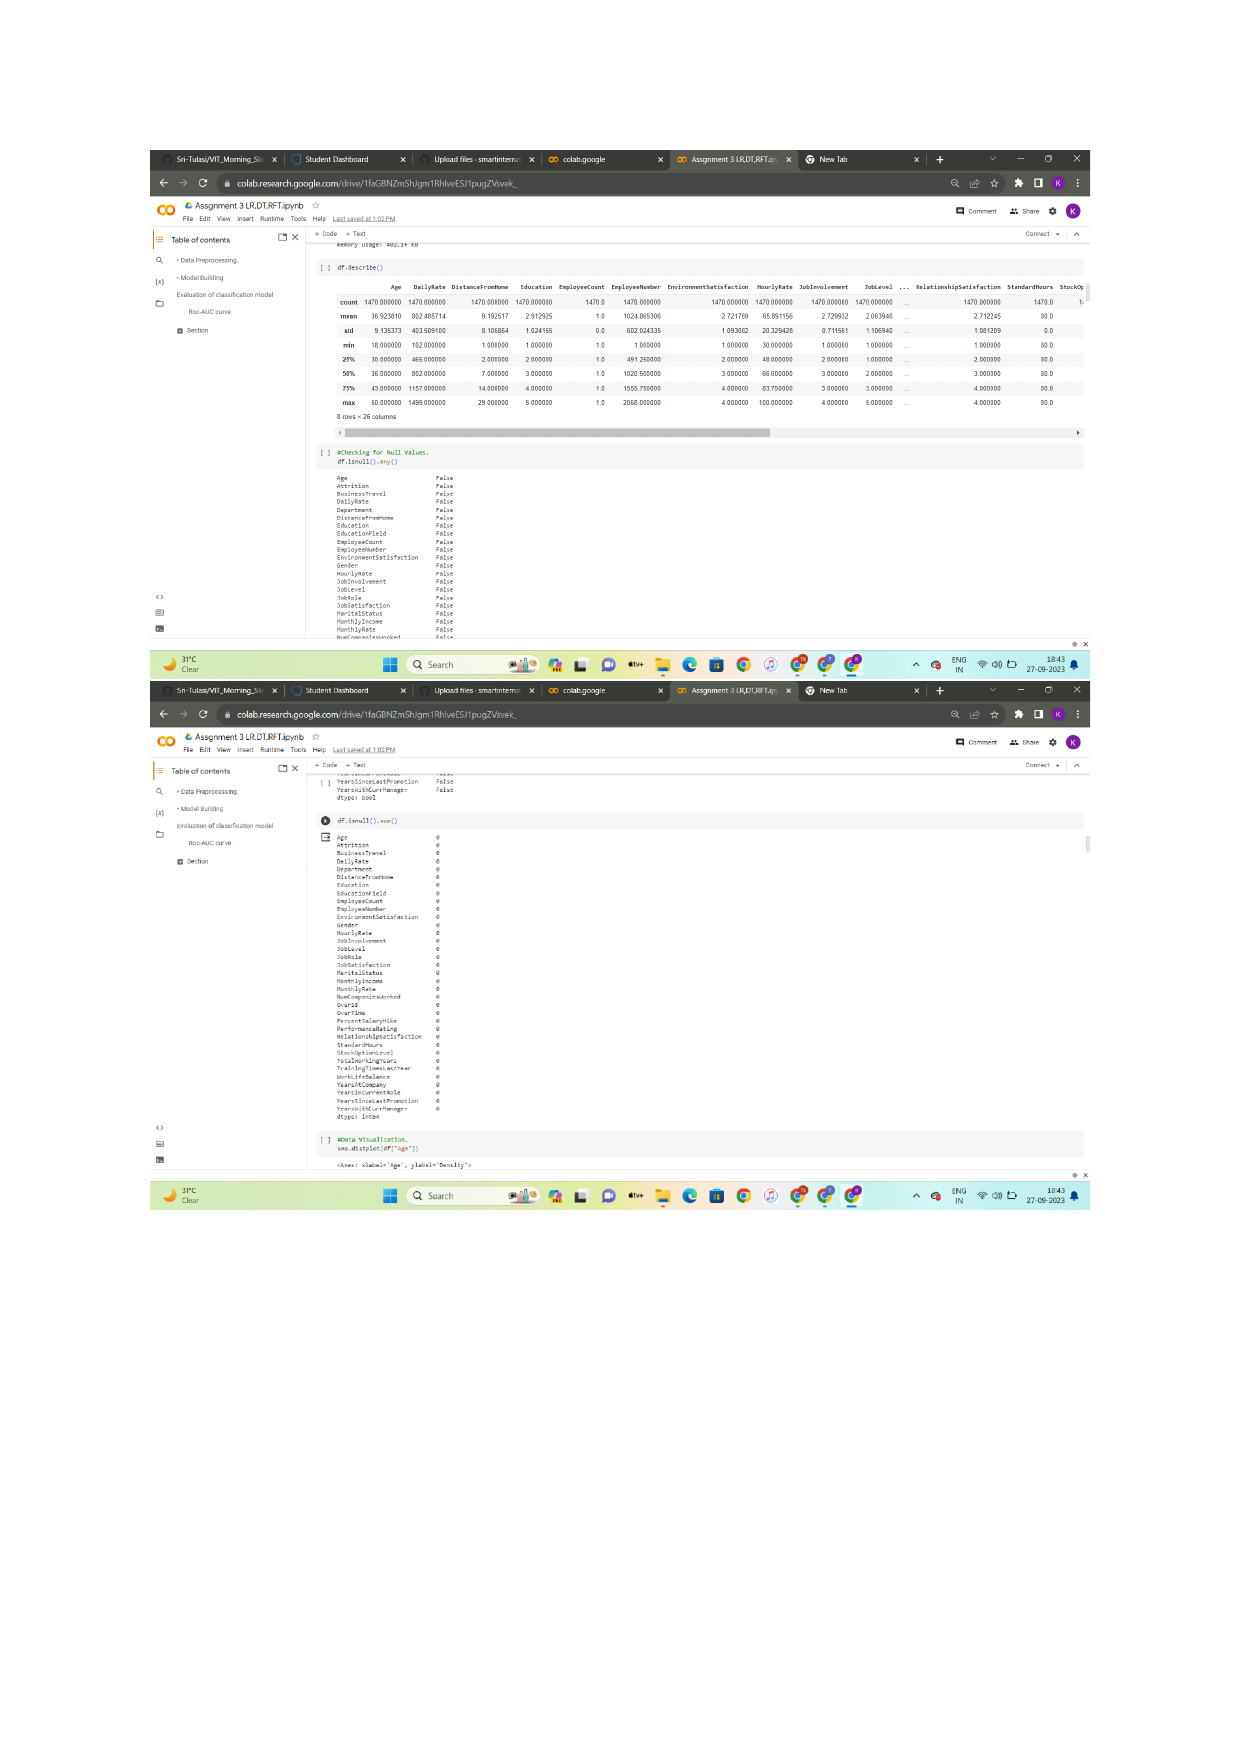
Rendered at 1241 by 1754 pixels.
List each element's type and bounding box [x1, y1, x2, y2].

picture [150, 681, 1091, 1210]
picture [150, 150, 1091, 679]
